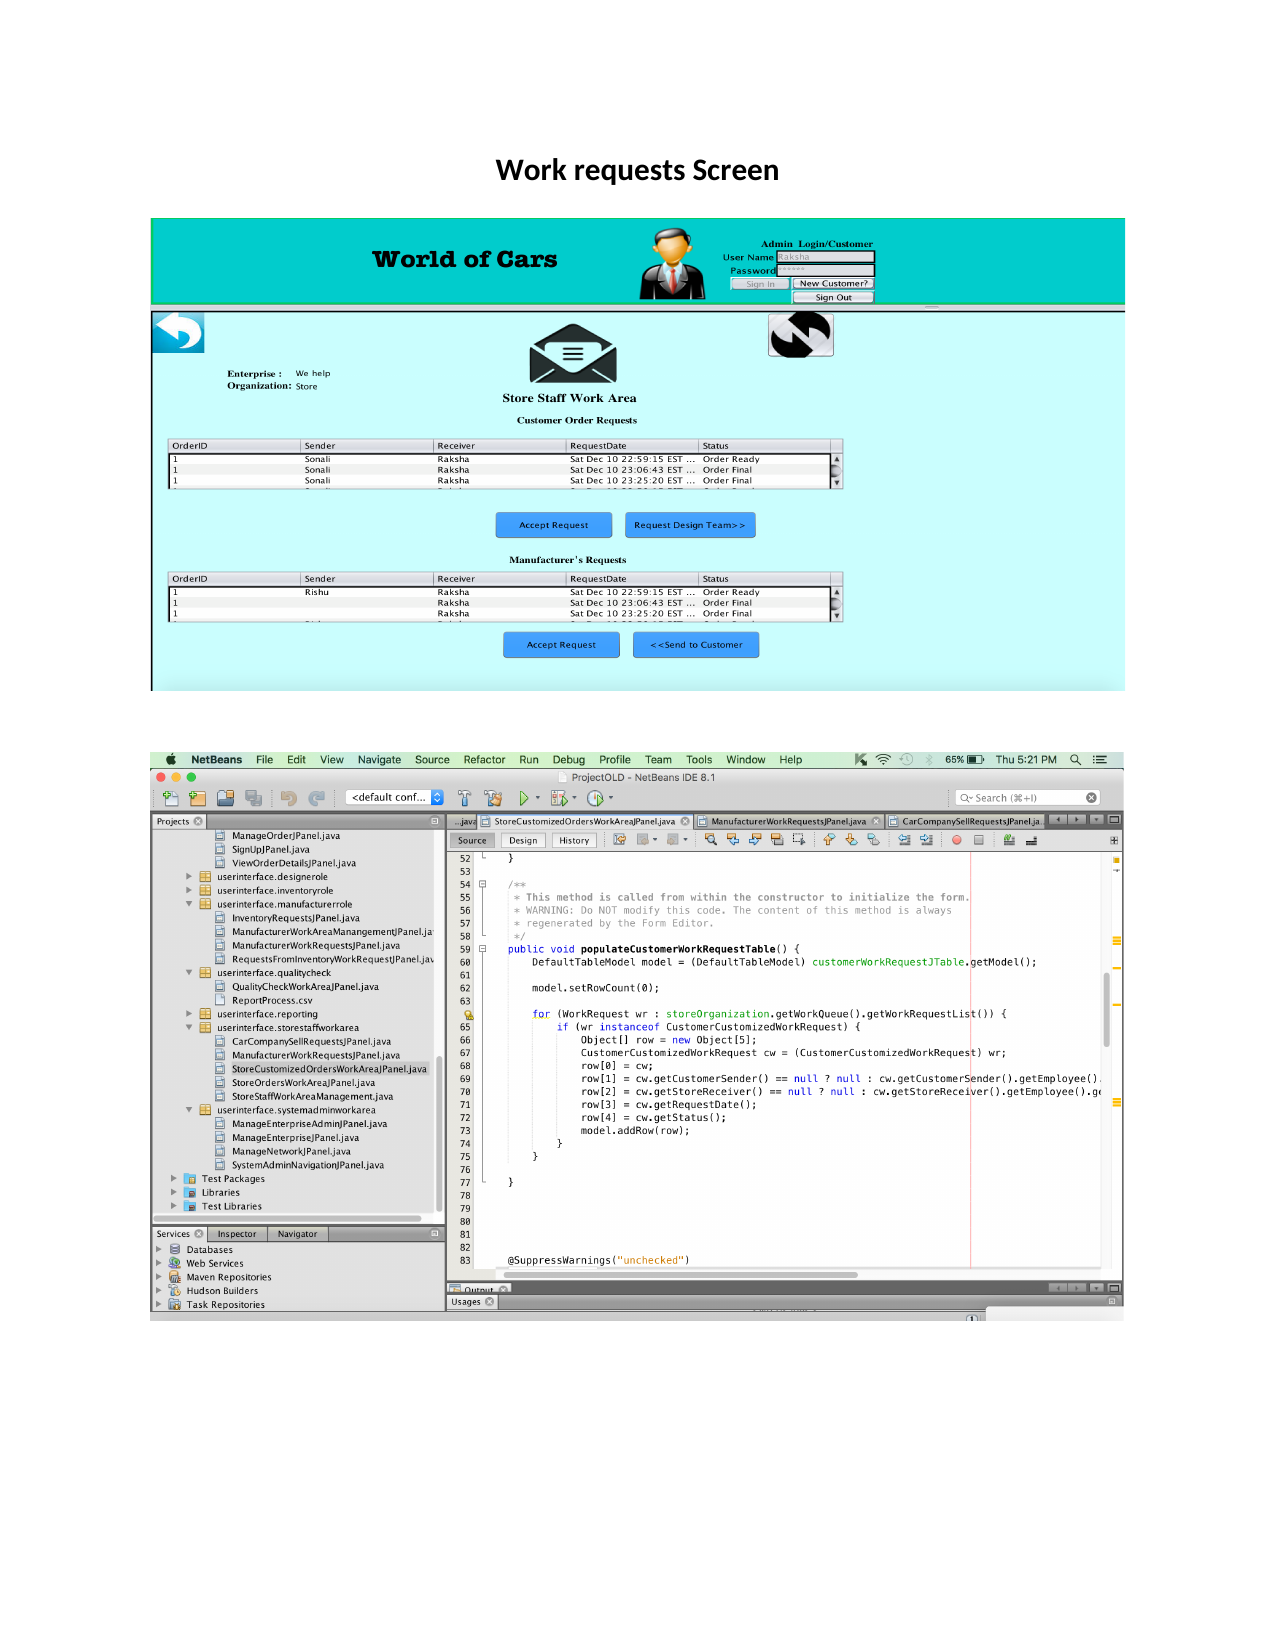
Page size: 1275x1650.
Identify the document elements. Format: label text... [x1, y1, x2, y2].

picture [150, 752, 1124, 1321]
text Work requests Screen [150, 150, 1125, 188]
picture [150, 218, 1125, 691]
